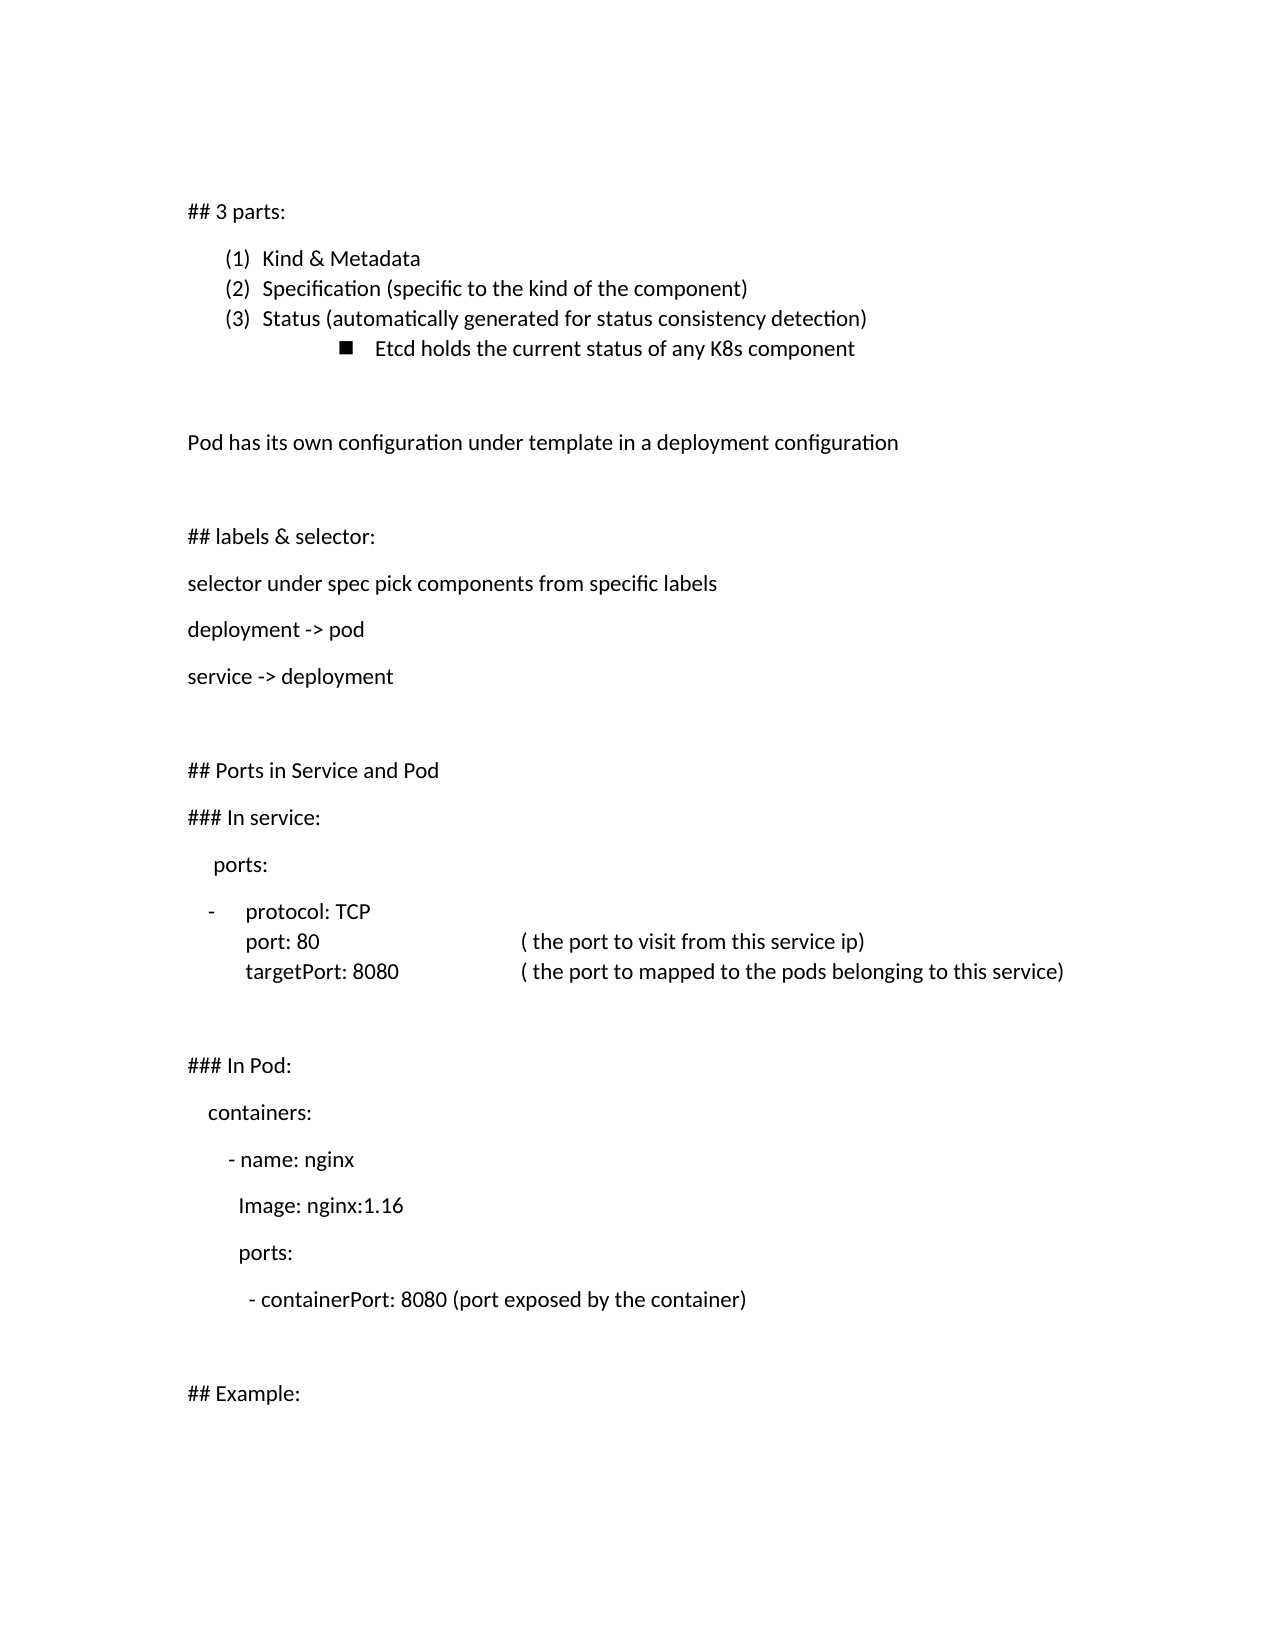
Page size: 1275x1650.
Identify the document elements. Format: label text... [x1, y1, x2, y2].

list protocol: TCP [208, 897, 1087, 925]
list Specification (specific to the kind of the component) [225, 274, 1087, 302]
text ports: [208, 1238, 1087, 1267]
list Kind & Metadata [225, 244, 1087, 272]
text selector under spec pick components from specific labels [187, 569, 1087, 597]
text - name: nginx [208, 1145, 1087, 1173]
text ports: [187, 850, 1087, 878]
list Etcd holds the current status of any K8s component [337, 334, 1087, 362]
text ### In service: [187, 803, 1087, 831]
text containers: [187, 1098, 1087, 1126]
text Pod has its own configuration under template in a deployment configuration [187, 428, 1087, 456]
text service -> deployment [187, 662, 1087, 691]
text ## labels & selector: [187, 522, 1087, 550]
text ### In Pod: [187, 1051, 1087, 1079]
text Image: nginx:1.16 [208, 1192, 1087, 1220]
list targetPort: 8080 ( the port to mapped to the pods belonging to this service) [245, 957, 1087, 985]
list Status (automatically generated for status consistency detection) [225, 304, 1087, 332]
text ## Example: [187, 1379, 1087, 1407]
text ## Ports in Service and Pod [187, 756, 1087, 784]
text deployment -> pod [187, 616, 1087, 644]
text - containerPort: 8080 (port exposed by the container) [208, 1285, 1087, 1313]
list port: 80 ( the port to visit from this service ip) [245, 927, 1087, 955]
text ## 3 parts: [187, 197, 1087, 225]
